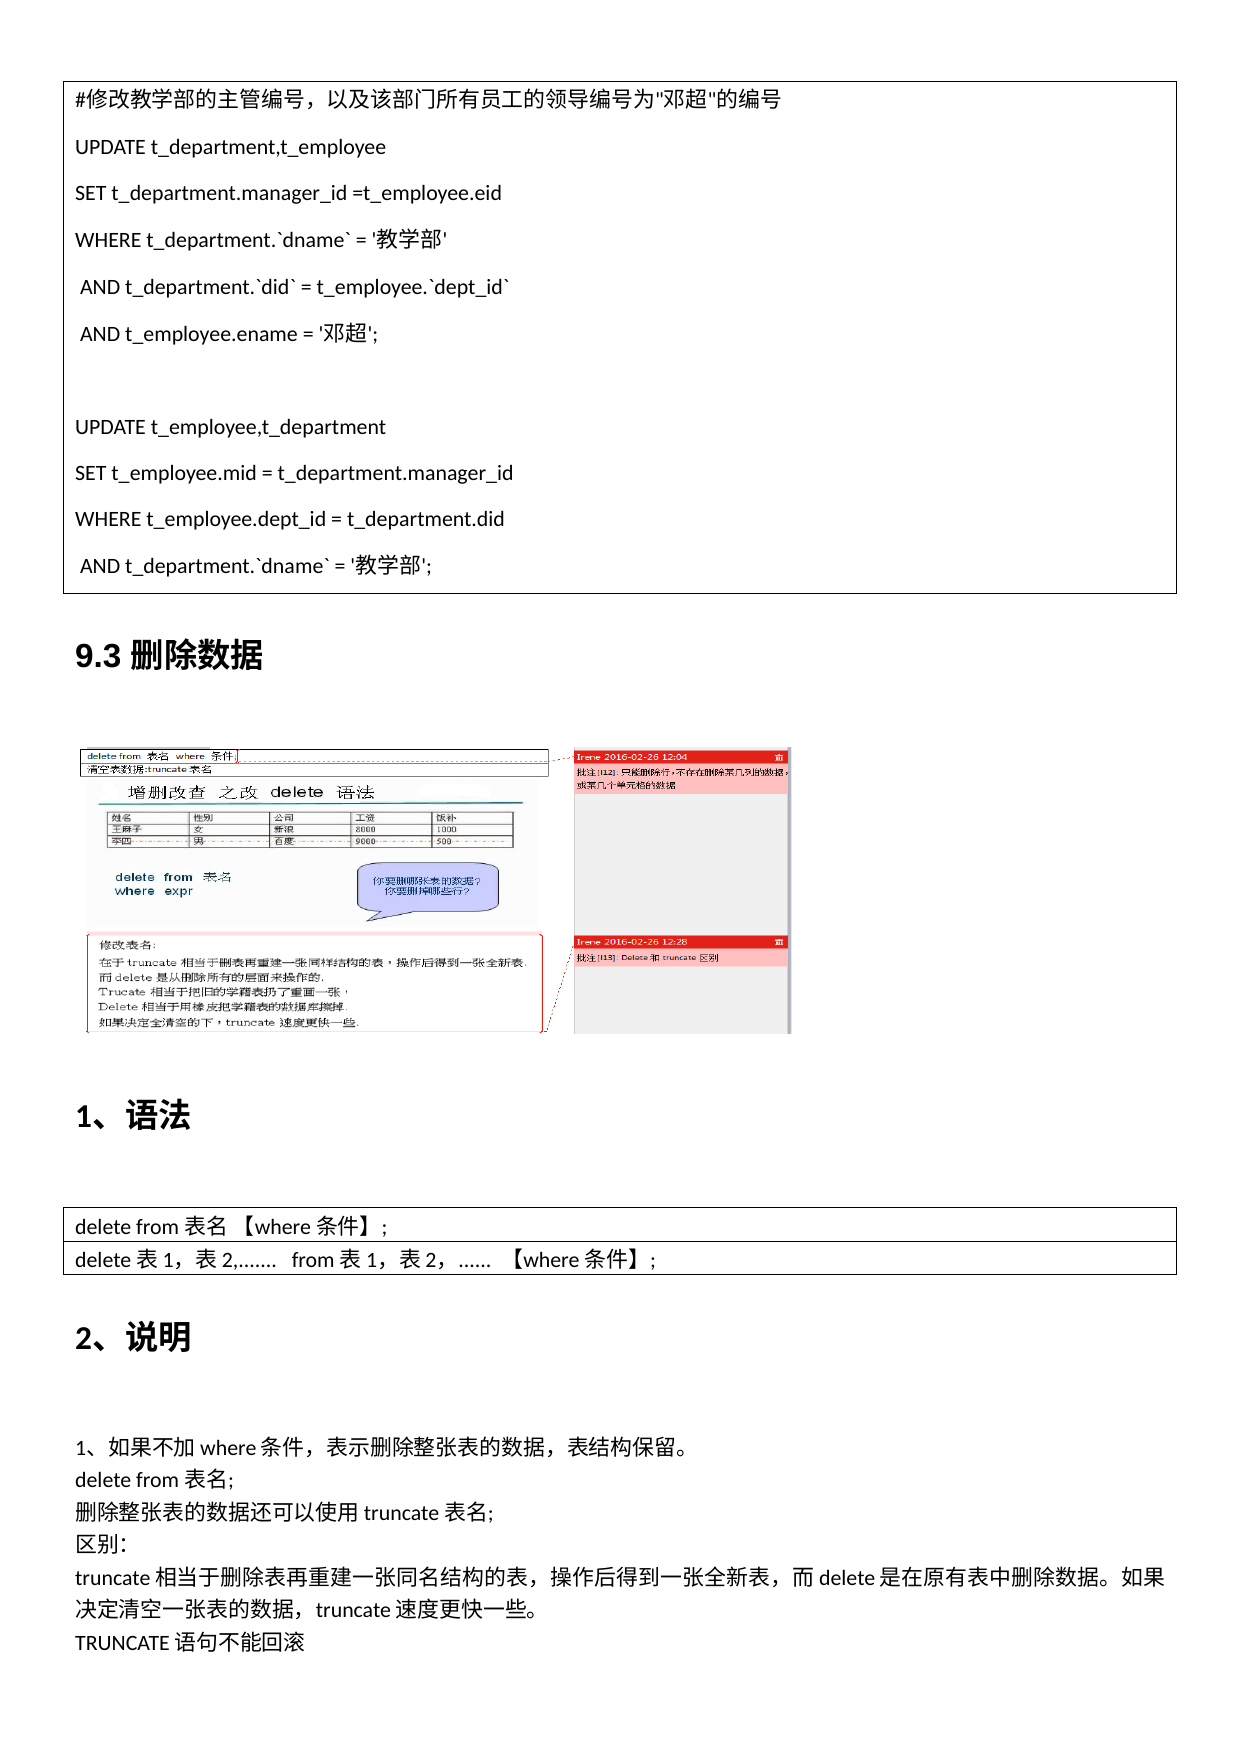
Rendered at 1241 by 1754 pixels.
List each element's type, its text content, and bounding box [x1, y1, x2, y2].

text delete from 表名; [75, 1462, 1165, 1494]
text 区别： [75, 1527, 1165, 1559]
subtitle 9.3 删除数据 [75, 621, 1165, 686]
table_cell delete 表1，表2,....... from 表1，表2，...... 【where 条件】; [64, 1242, 1176, 1274]
subtitle 2、说明 [75, 1302, 1165, 1367]
text 1、如果不加where条件，表示删除整张表的数据，表结构保留。 [75, 1429, 1165, 1462]
subtitle 1、语法 [75, 1080, 1165, 1145]
text truncate相当于删除表再重建一张同名结构的表，操作后得到一张全新表，而delete是在原有表中删除数据。如果决定清空一张表的数据，truncate速度更快一些。 [75, 1559, 1165, 1624]
text 删除整张表的数据还可以使用truncate 表名; [75, 1494, 1165, 1527]
text TRUNCATE语句不能回滚 [75, 1624, 1165, 1657]
picture [75, 747, 792, 1034]
table_header delete from 表名 【where 条件】; [64, 1208, 1176, 1241]
table_cell #修改教学部的主管编号，以及该部门所有员工的领导编号为"邓超"的编号 UPDATE t_department,t_employee SET t_department.manager_id =t_employee.eid WHERE t_department.`dname` = '教学部' AND t_department.`did` = t_employee.`dept_id` AND t_employee.ename = '邓超'; UPDATE t_employee,t_department SET t_employee.mid = t_department.manager_id WHERE t_employee.dept_id = t_department.did AND t_department.`dname` = '教学部'; [64, 82, 1176, 593]
